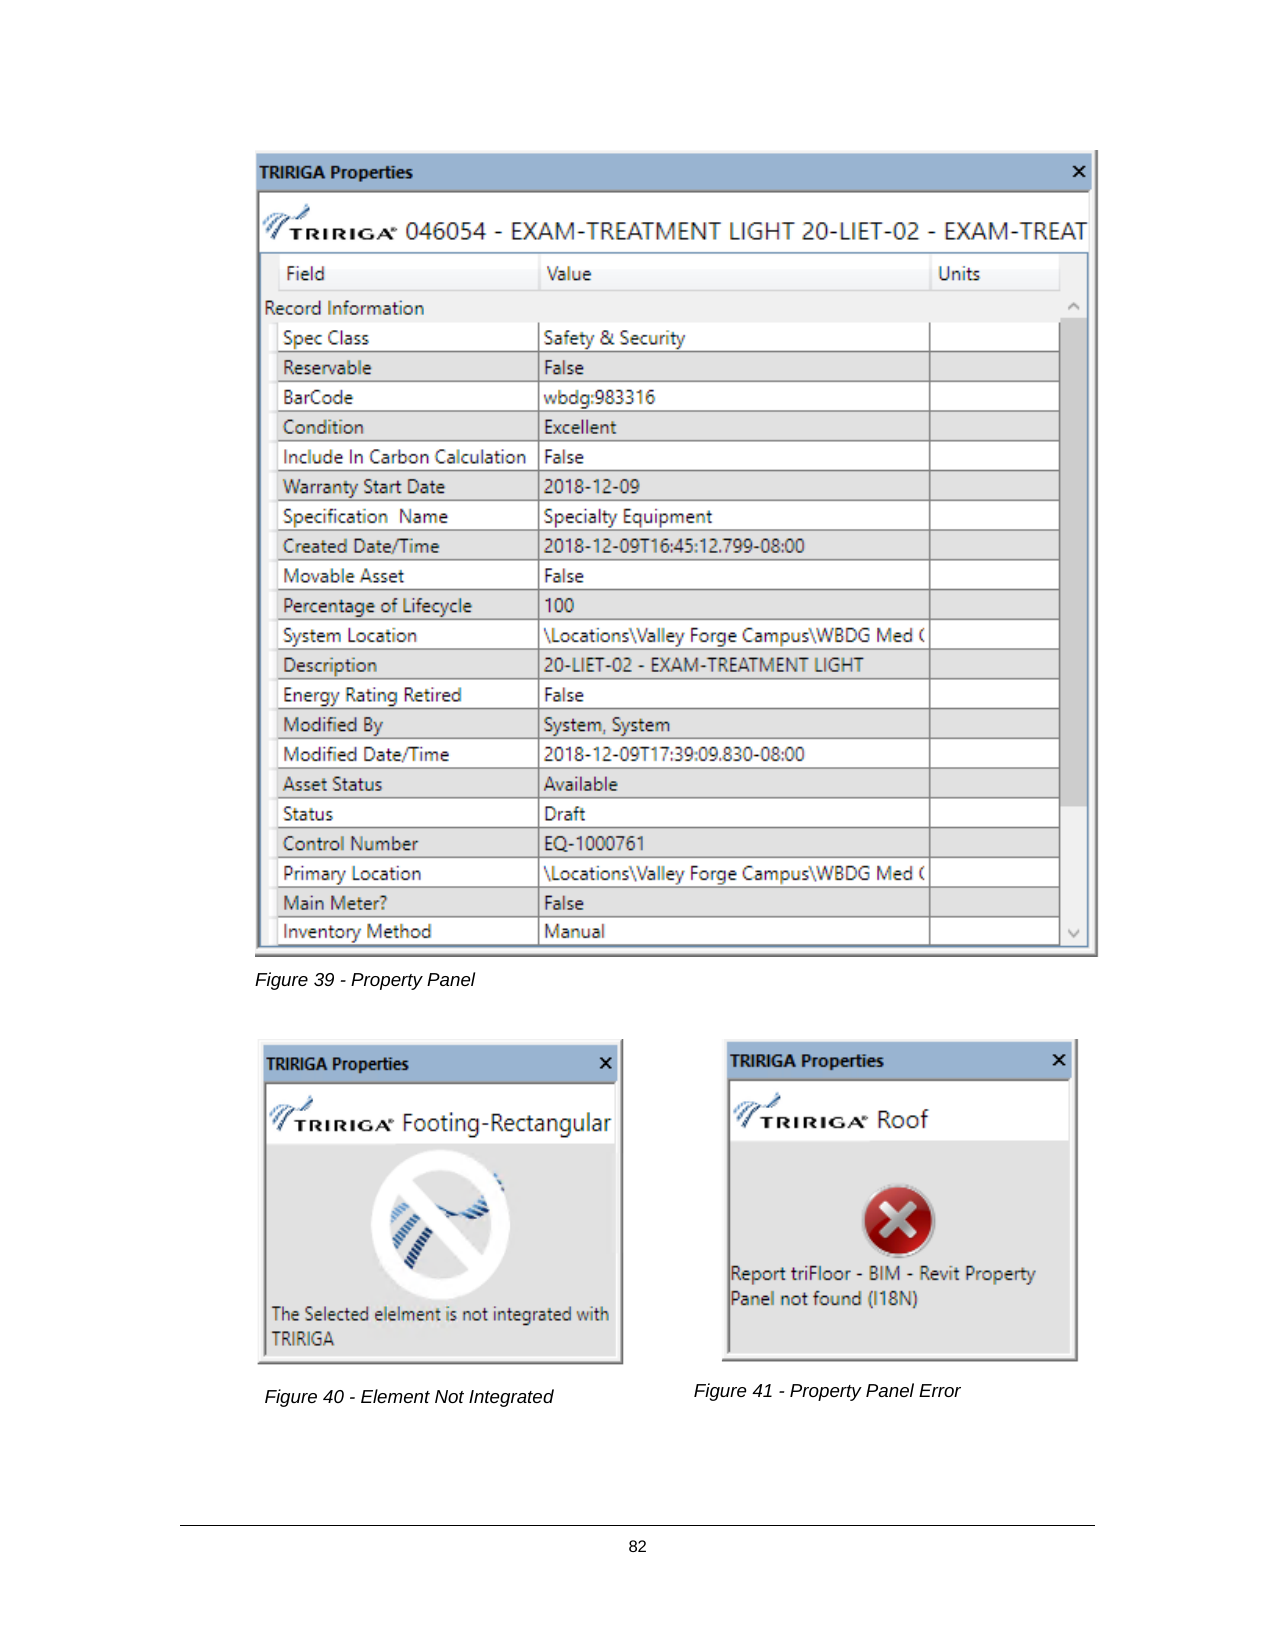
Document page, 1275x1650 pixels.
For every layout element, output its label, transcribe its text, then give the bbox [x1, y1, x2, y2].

text Figure 40 - Element Not Integrated [264, 1386, 581, 1408]
picture [255, 1039, 635, 1374]
text Figure 41 - Property Panel Error [694, 1380, 1095, 1401]
picture [255, 150, 1105, 957]
picture [721, 1039, 1086, 1368]
text Figure 39 - Property Panel [255, 969, 1095, 990]
